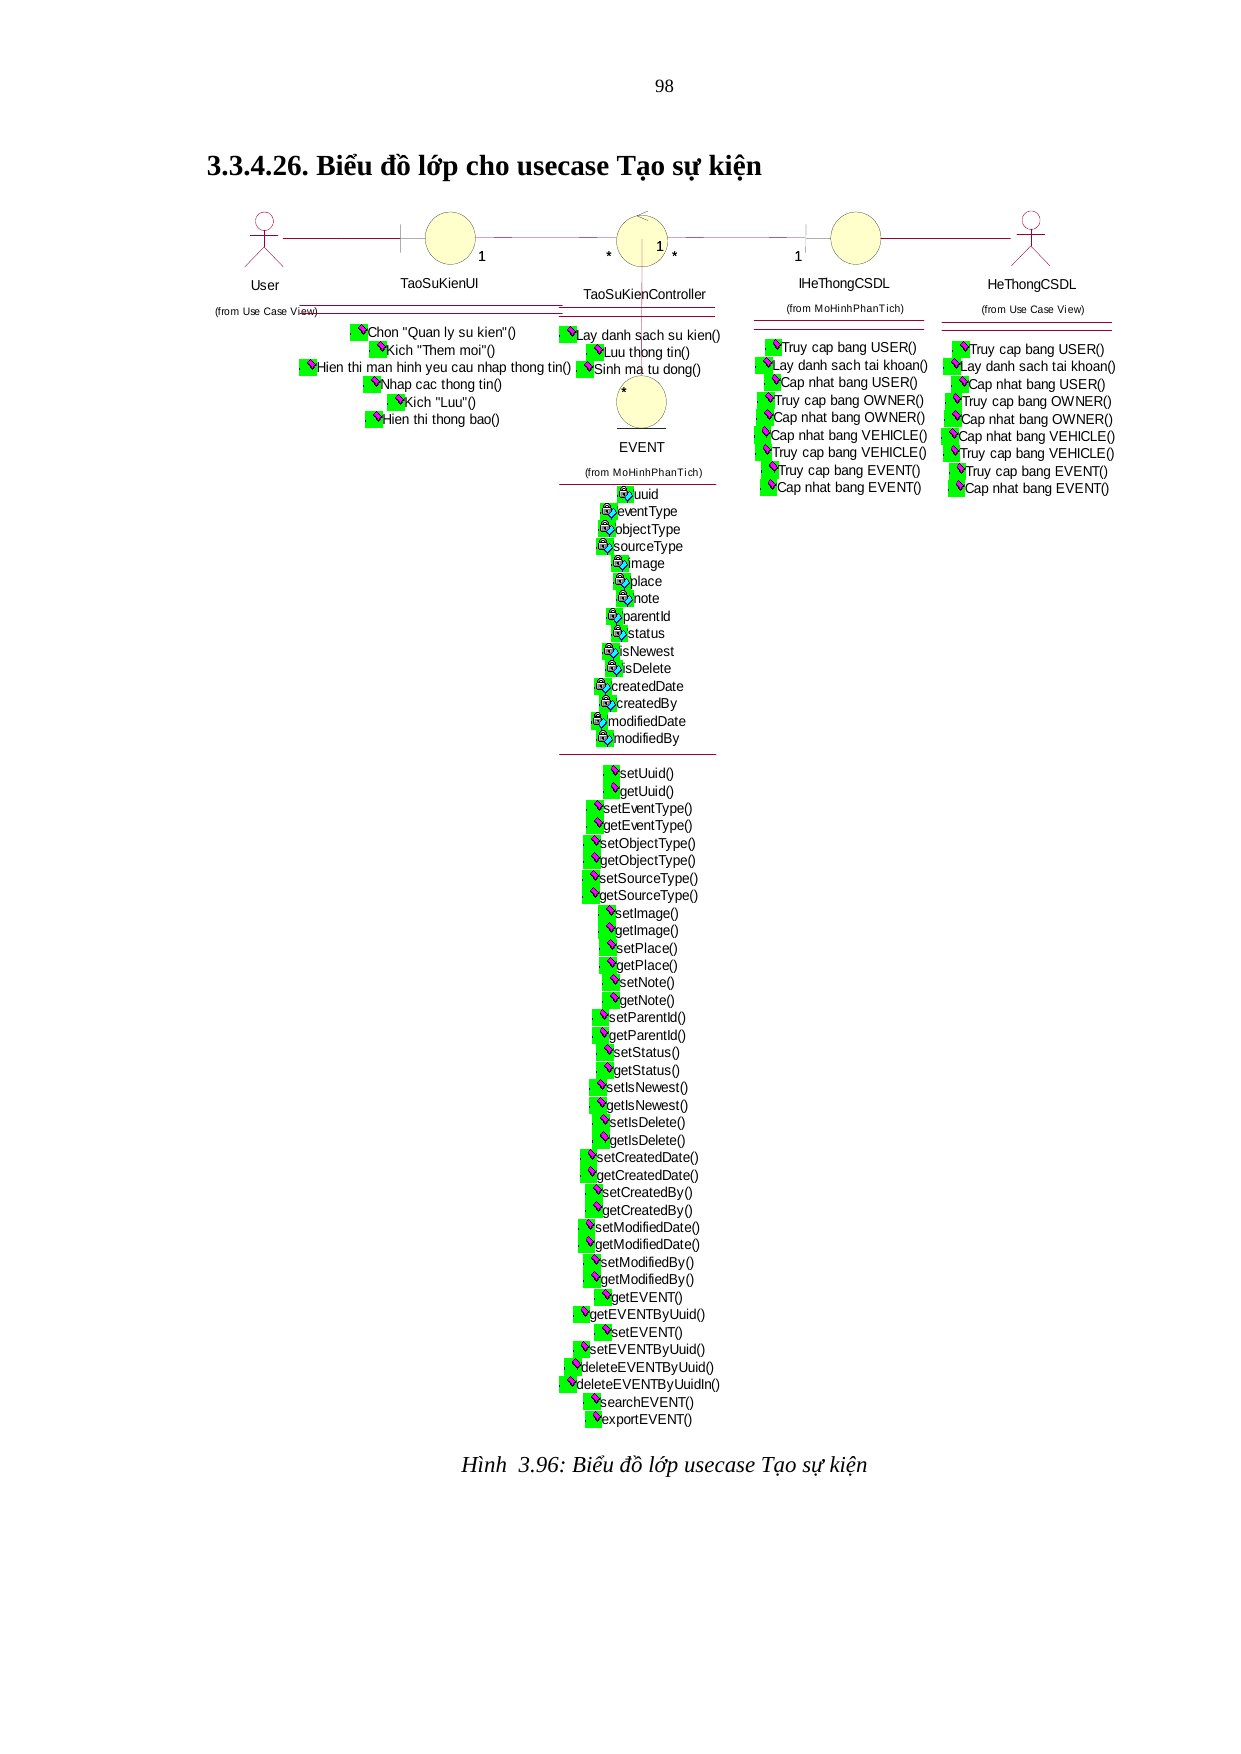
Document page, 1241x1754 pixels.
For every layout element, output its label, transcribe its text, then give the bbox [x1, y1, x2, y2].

subtitle 3.3.4.26. Biểu đồ lớp cho usecase Tạo sự kiện [207, 148, 1122, 181]
text Hình 3.93: Biểu đồ lớp usecase Tạo sự kiện [207, 1451, 1122, 1477]
